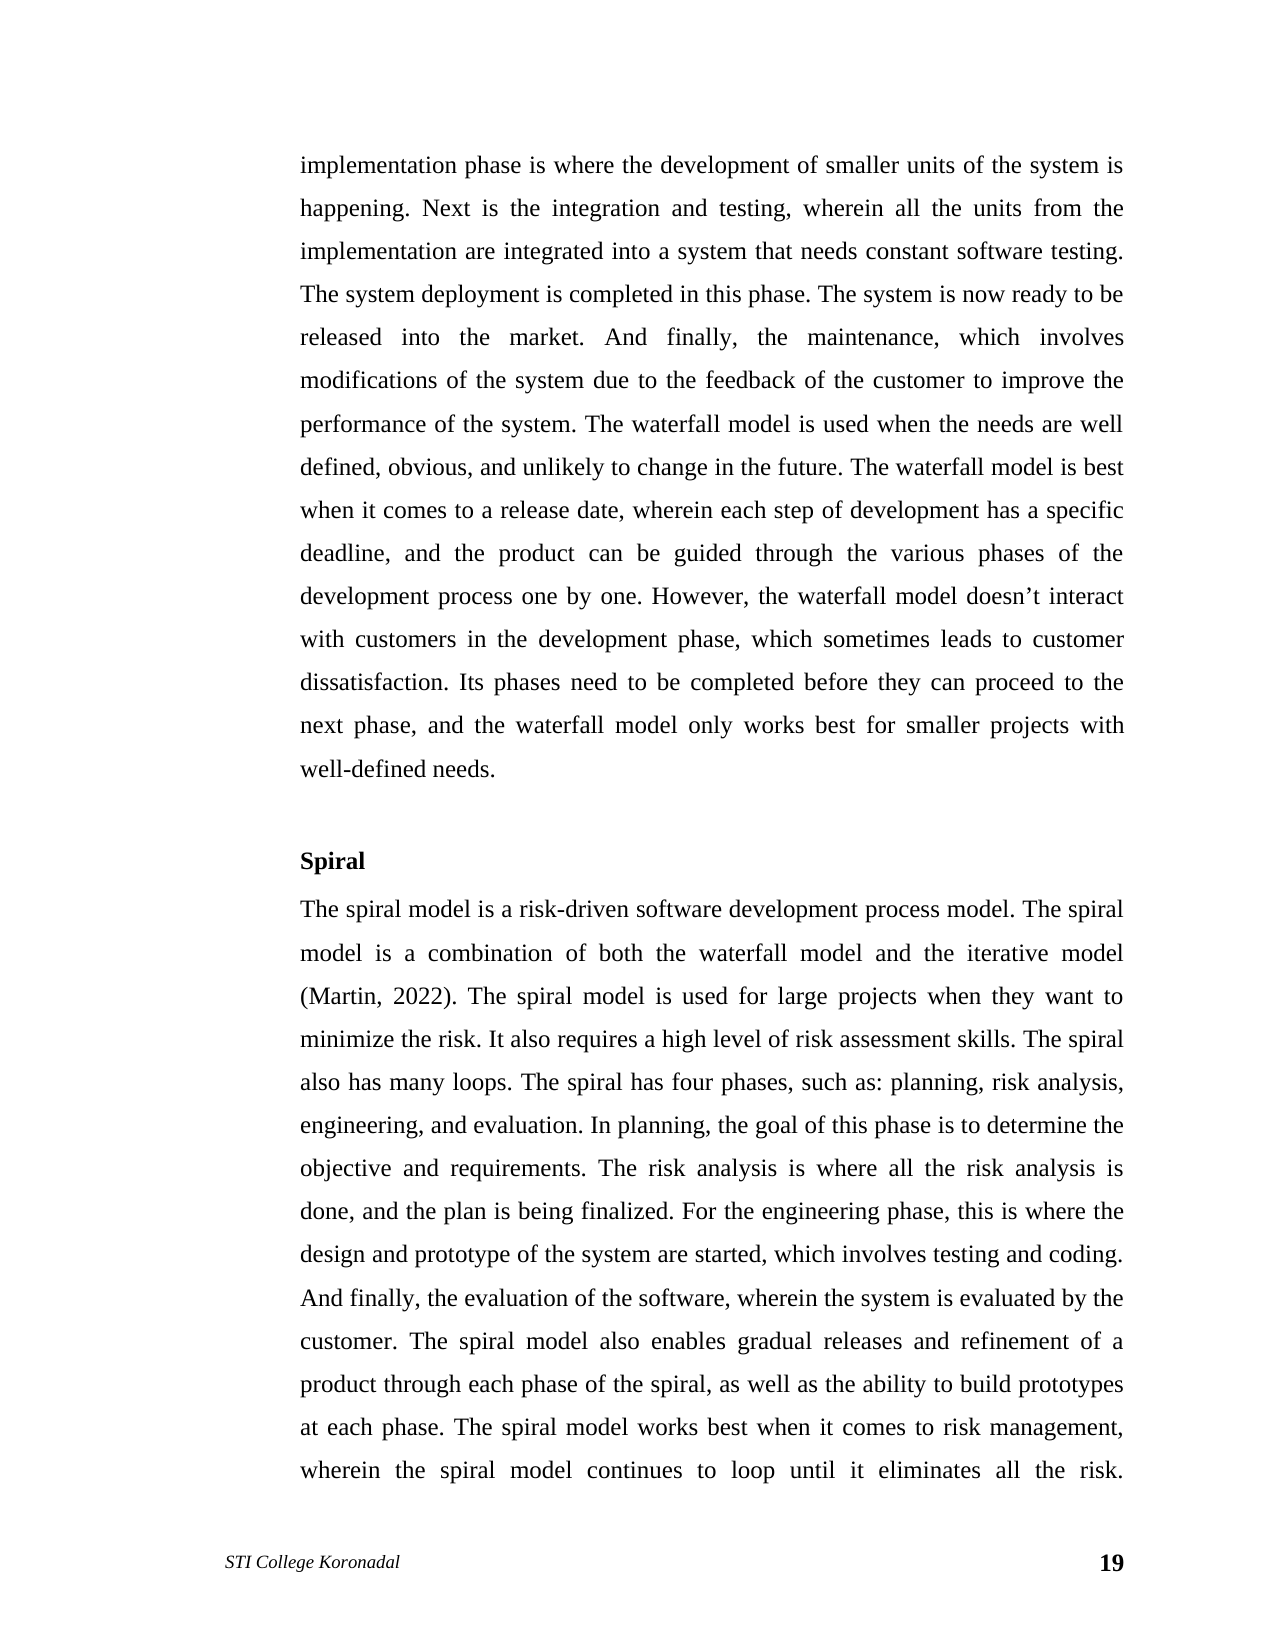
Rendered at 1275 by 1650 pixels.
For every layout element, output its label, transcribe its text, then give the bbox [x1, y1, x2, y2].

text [300, 150, 1125, 782]
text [300, 894, 1125, 1484]
text Spiral [300, 846, 1125, 874]
